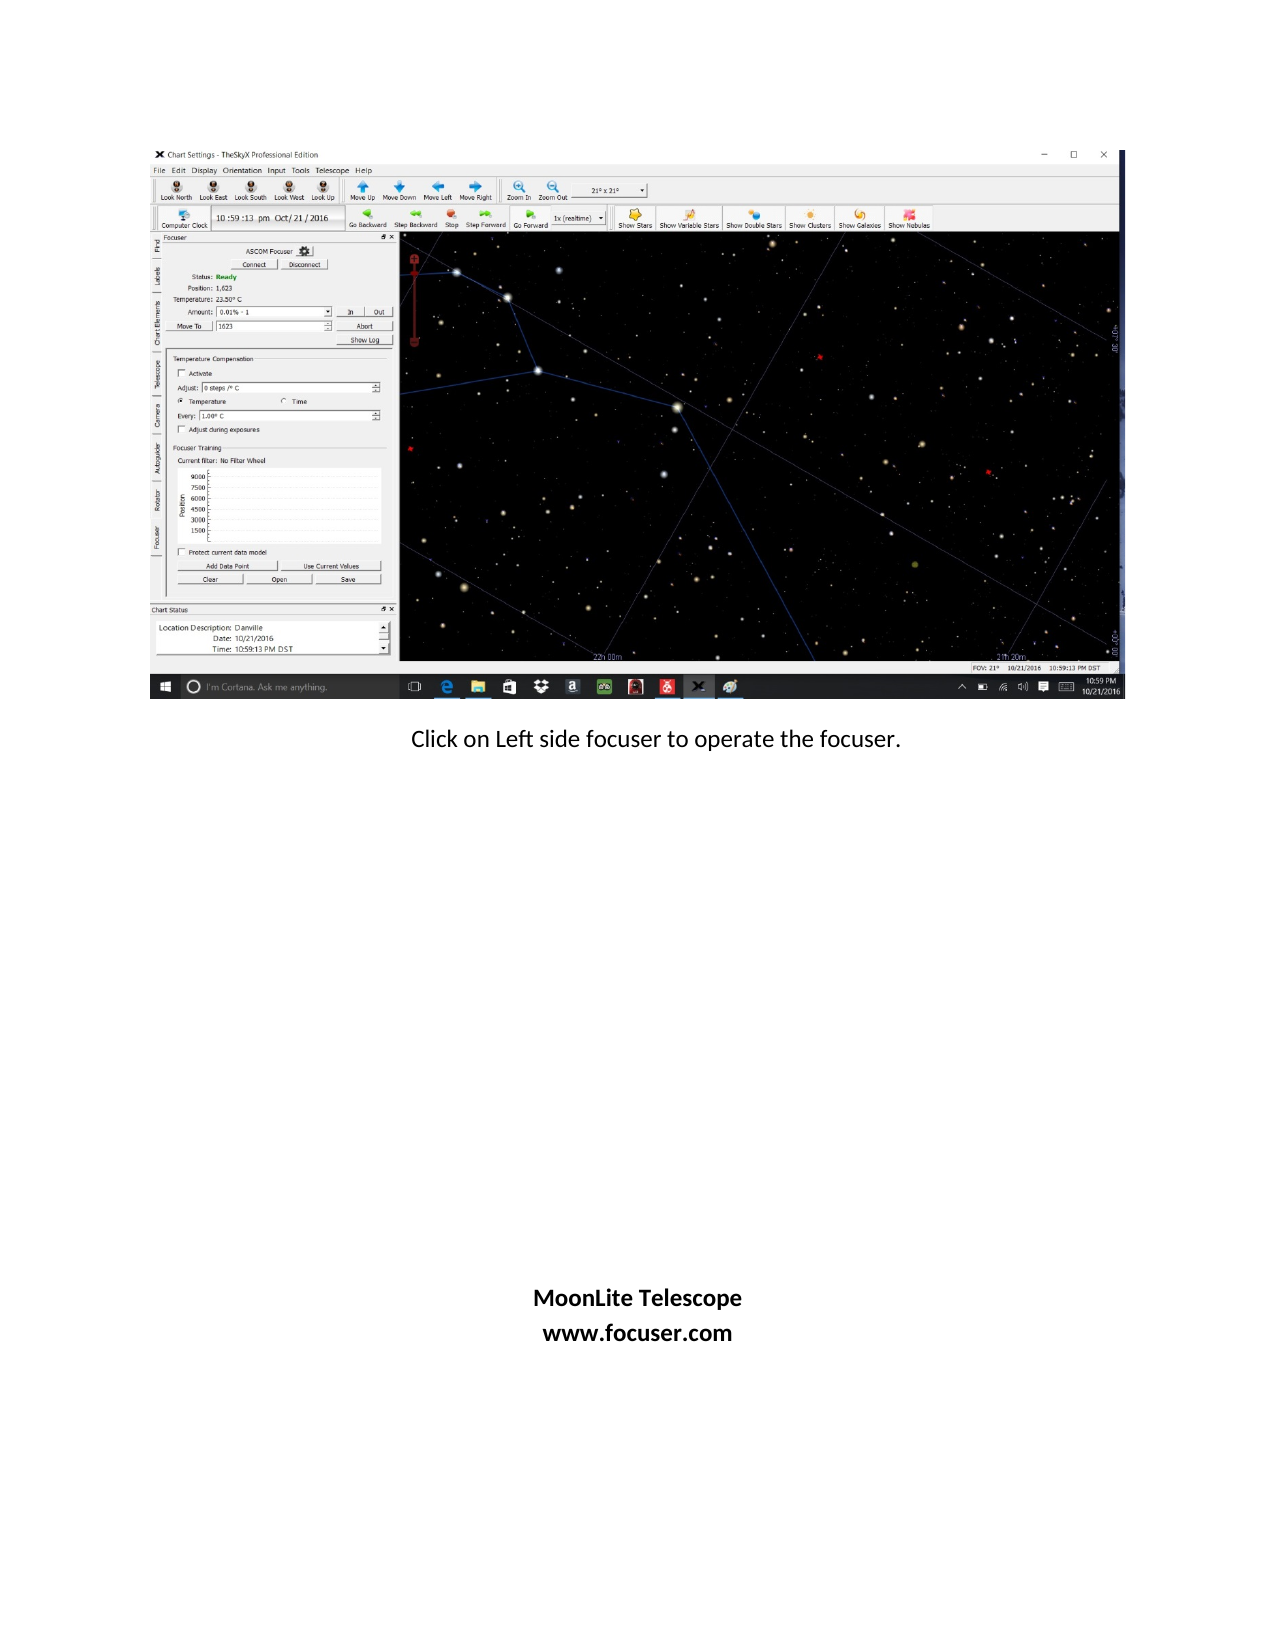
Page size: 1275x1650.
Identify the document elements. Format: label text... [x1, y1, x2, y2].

text Click on Left side focuser to operate the focuser. [150, 723, 1125, 754]
text MoonLite Telescope [150, 1282, 1125, 1312]
text www.focuser.com [150, 1317, 1125, 1347]
picture [150, 150, 1125, 699]
